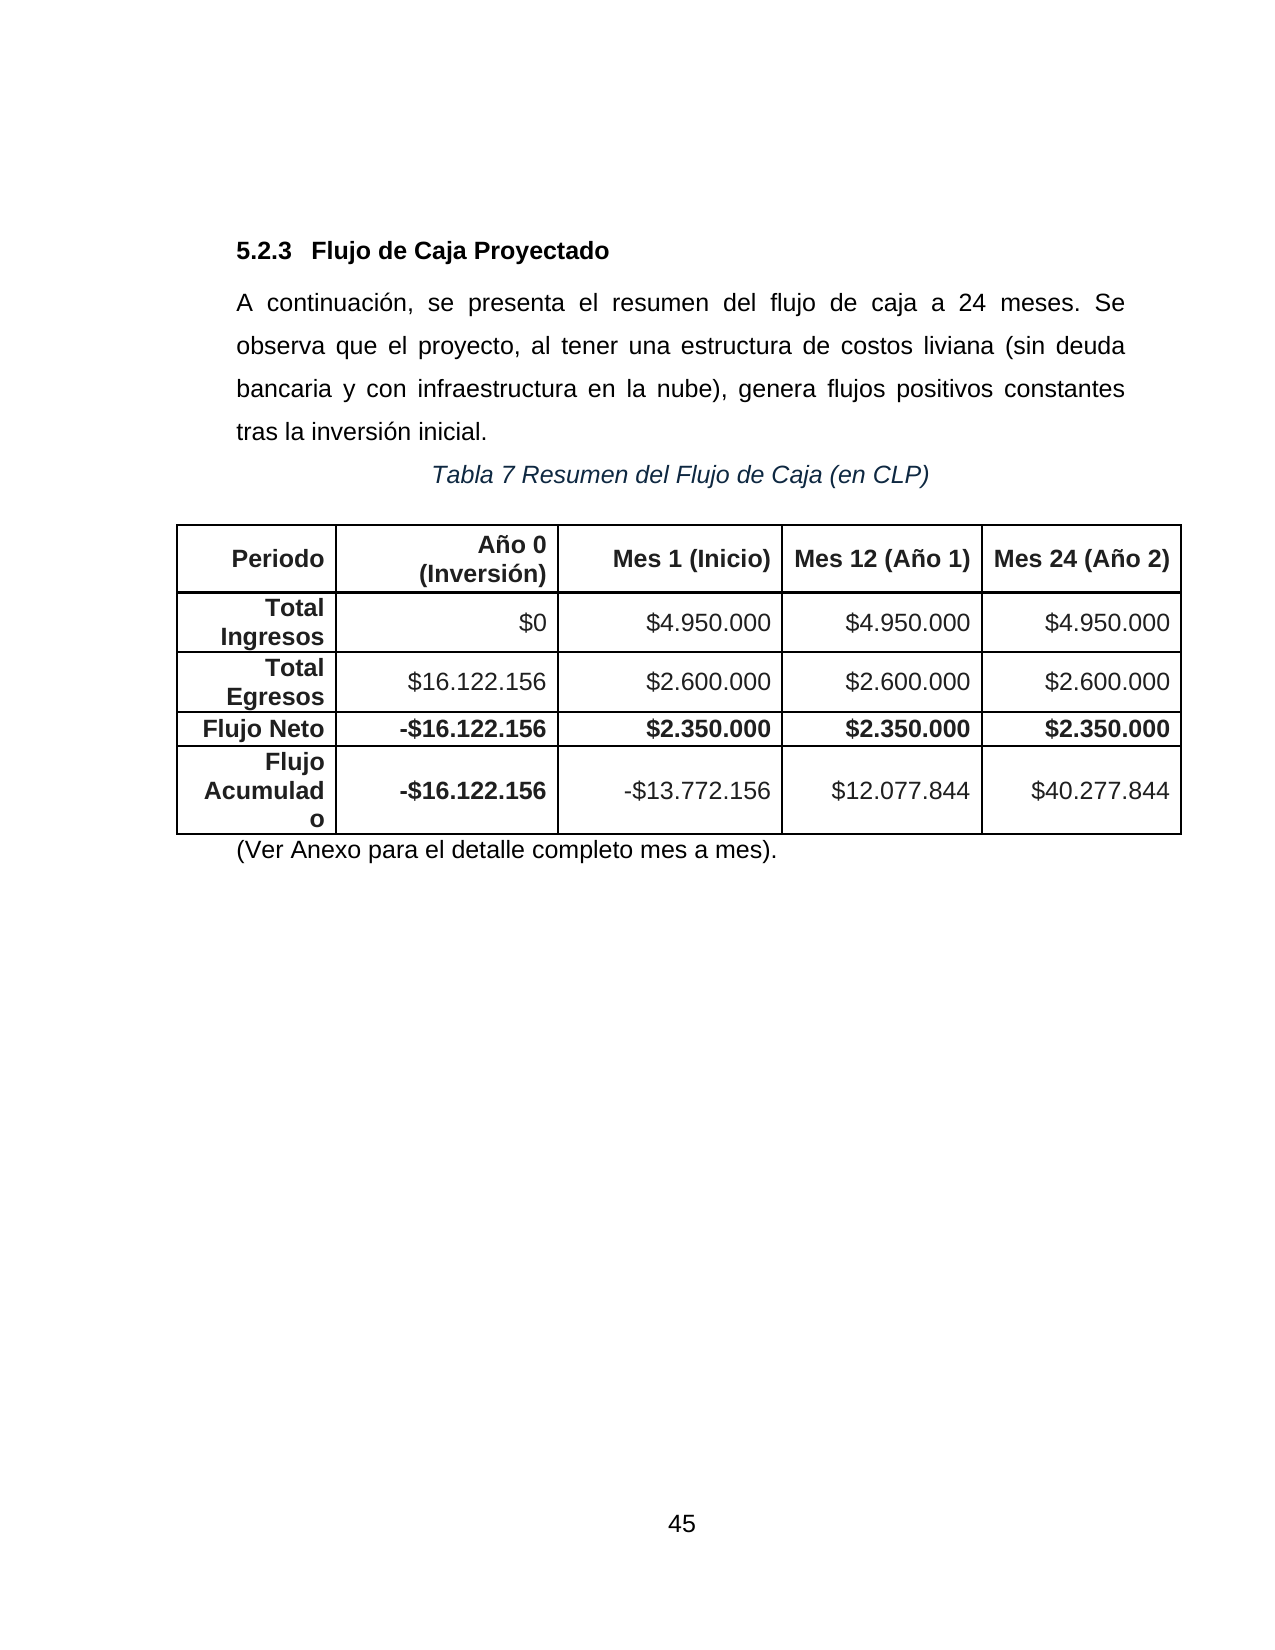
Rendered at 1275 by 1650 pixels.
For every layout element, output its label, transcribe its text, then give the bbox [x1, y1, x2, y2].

table_cell $4.950.000 [559, 594, 781, 651]
table_cell $2.350.000 [783, 713, 981, 745]
table_cell $2.600.000 [783, 653, 981, 711]
text (Ver Anexo para el detalle completo mes a mes). [236, 835, 1127, 864]
table_cell $12.077.844 [783, 747, 981, 833]
text A continuación, se presenta el resumen del flujo de caja a 24 meses. Se observa que el proyecto, al tener una estructura de costos liviana (sin deuda bancaria y con infraestructura en la nube), genera flujos positivos constantes tras la inversión inicial. [236, 288, 1127, 446]
table_cell $4.950.000 [983, 594, 1180, 651]
table_cell Flujo Neto [178, 713, 335, 745]
table_cell $2.350.000 [559, 713, 781, 745]
table_cell $0 [337, 594, 557, 651]
table_cell -$16.122.156 [337, 747, 557, 833]
table_header Mes 1 (Inicio) [559, 526, 781, 591]
table_header Mes 12 (Año 1) [783, 526, 981, 591]
table_cell $2.600.000 [559, 653, 781, 711]
table_cell -$13.772.156 [559, 747, 781, 833]
table_cell $2.600.000 [983, 653, 1180, 711]
table_cell Total Egresos [178, 653, 335, 711]
table_header Mes 24 (Año 2) [983, 526, 1180, 591]
table_header Año 0 (Inversión) [337, 526, 557, 591]
table_cell -$16.122.156 [337, 713, 557, 745]
text Tabla 7 Resumen del Flujo de Caja (en CLP) [236, 460, 1127, 489]
subtitle Flujo de Caja Proyectado [236, 236, 1127, 265]
table_cell $4.950.000 [783, 594, 981, 651]
table_cell $2.350.000 [983, 713, 1180, 745]
table_header Periodo [178, 526, 335, 591]
table_cell Flujo Acumulado [178, 747, 335, 833]
table_cell $16.122.156 [337, 653, 557, 711]
table_cell $40.277.844 [983, 747, 1180, 833]
table_cell Total Ingresos [178, 594, 335, 651]
